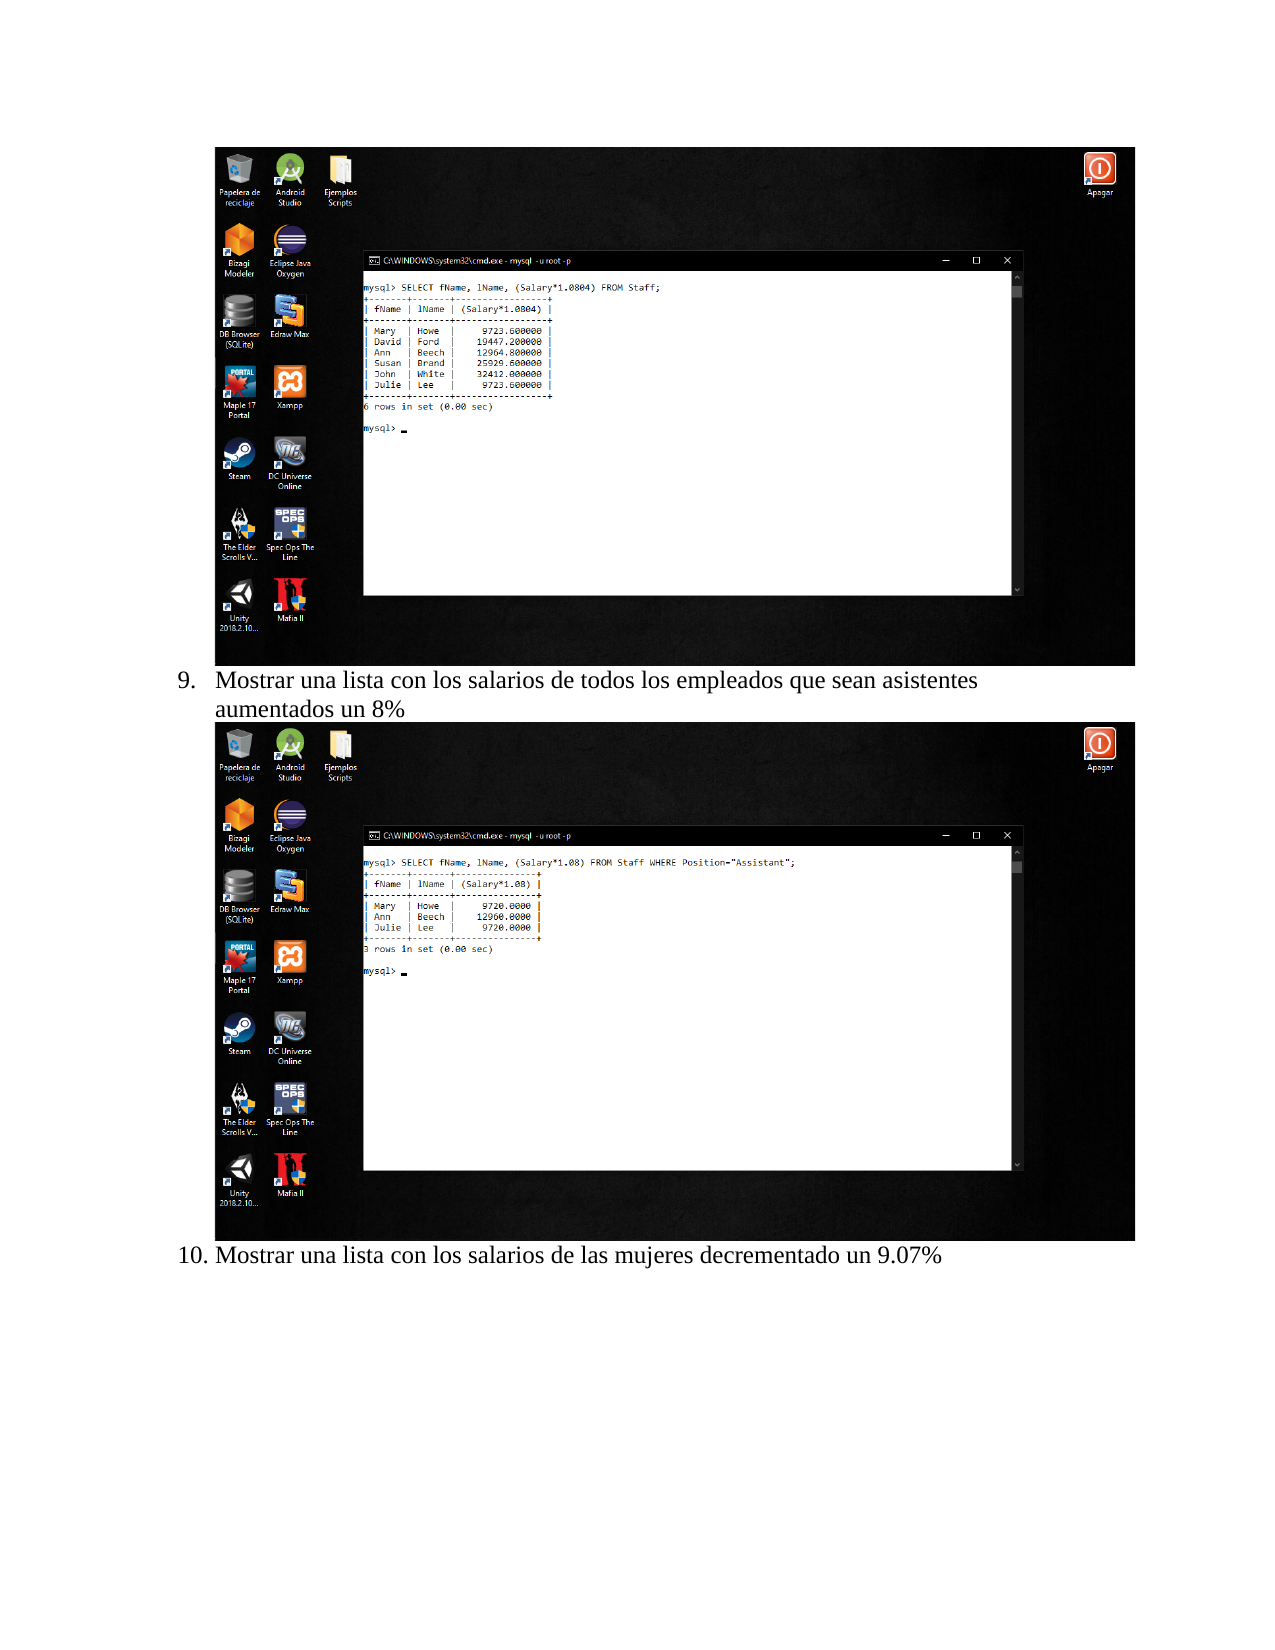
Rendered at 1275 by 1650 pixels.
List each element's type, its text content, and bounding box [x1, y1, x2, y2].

list Mostrar una lista con los salarios de todos los empleados que sean asistentes aumentados un 8% [177, 665, 1098, 723]
picture [214, 722, 1136, 1241]
list Mostrar una lista con los salarios de las mujeres decrementado un 9.07% [177, 1240, 1098, 1269]
picture [214, 147, 1136, 666]
